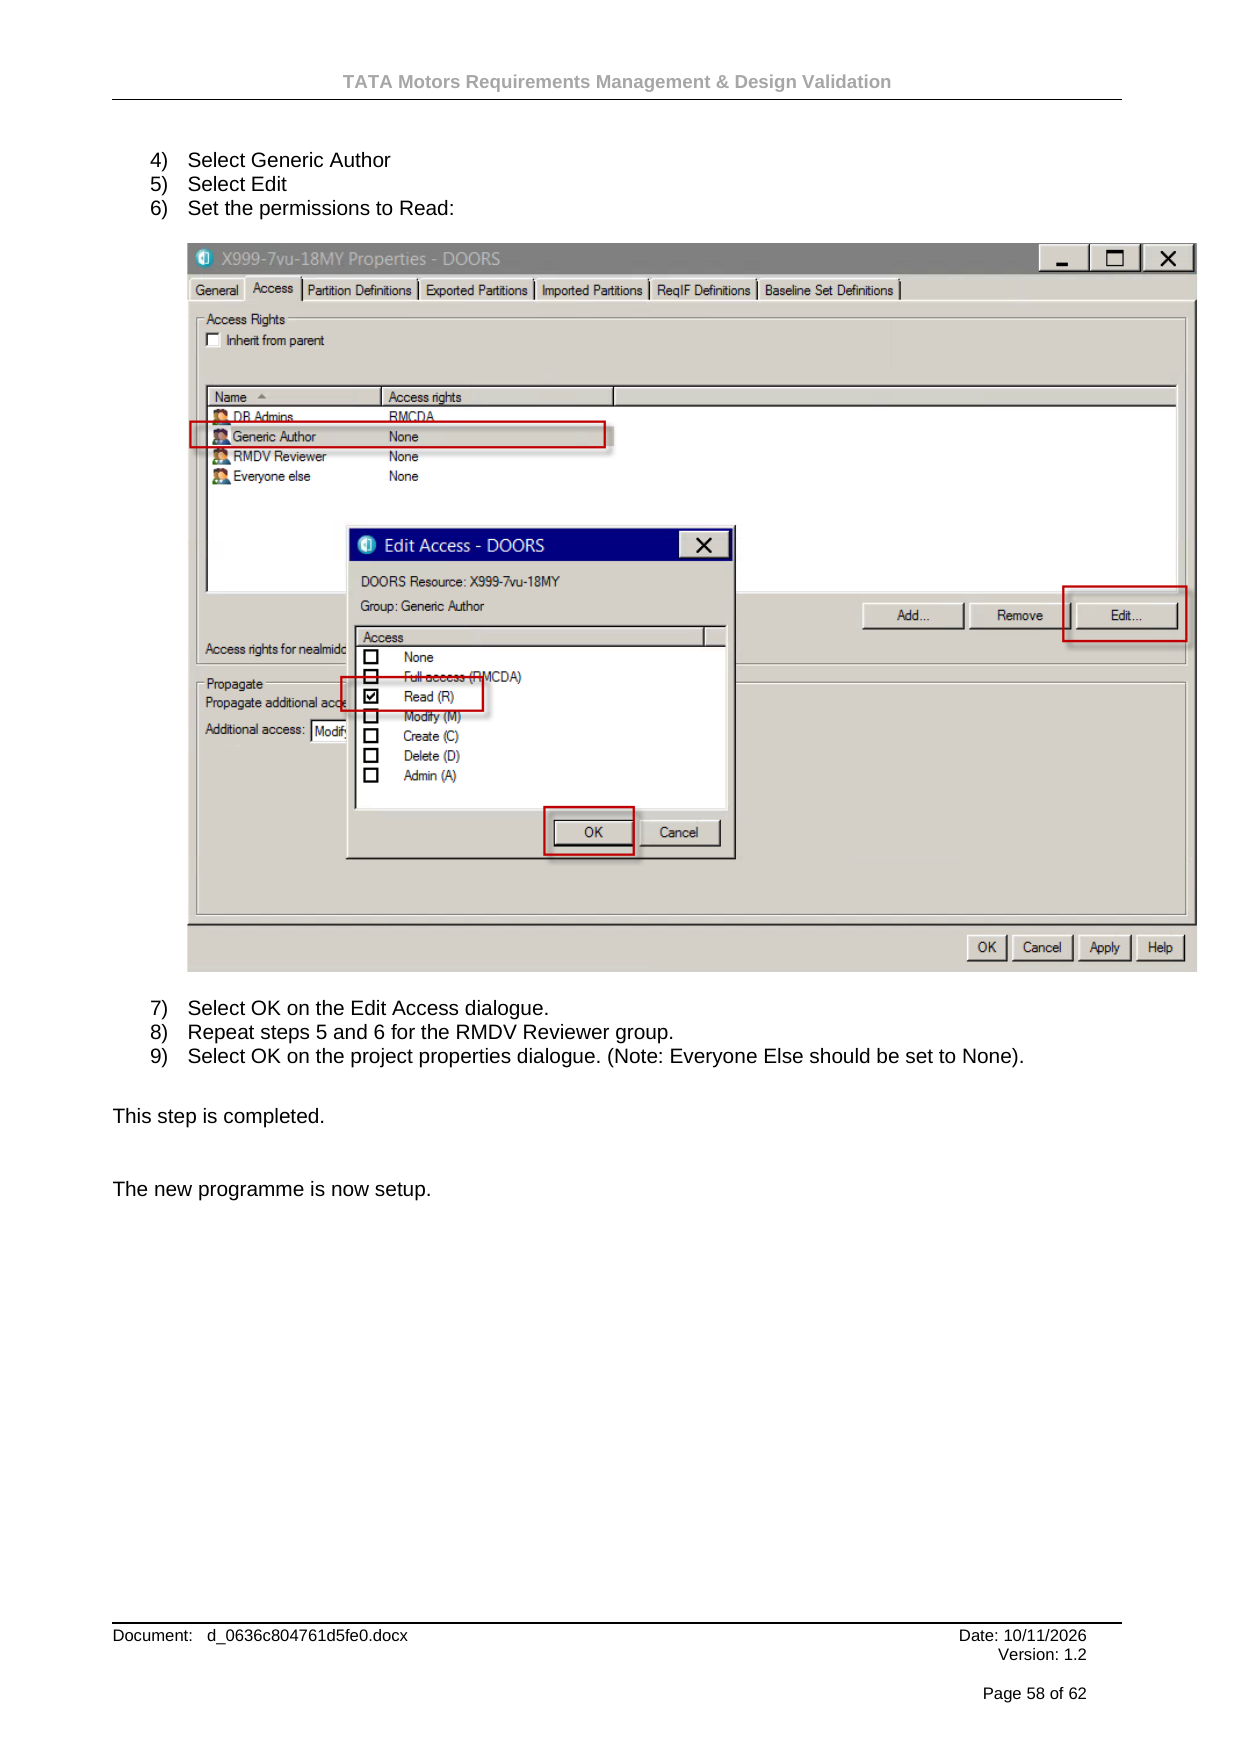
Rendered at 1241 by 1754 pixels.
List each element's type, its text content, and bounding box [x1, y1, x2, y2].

list Select OK on the project properties dialogue. (Note: Everyone Else should be set to None). [150, 1043, 1122, 1067]
list Select Edit [150, 172, 1122, 196]
text This step is completed. [112, 1104, 1122, 1128]
list Repeat steps 5 and 6 for the RMDV Reviewer group. [150, 1019, 1122, 1043]
text The new programme is now setup. [112, 1177, 1122, 1201]
list Select OK on the Edit Access dialogue. [150, 996, 1122, 1019]
list Select Generic Author [150, 148, 1122, 172]
picture [187, 243, 1198, 972]
list Set the permissions to Read: [150, 196, 1122, 219]
